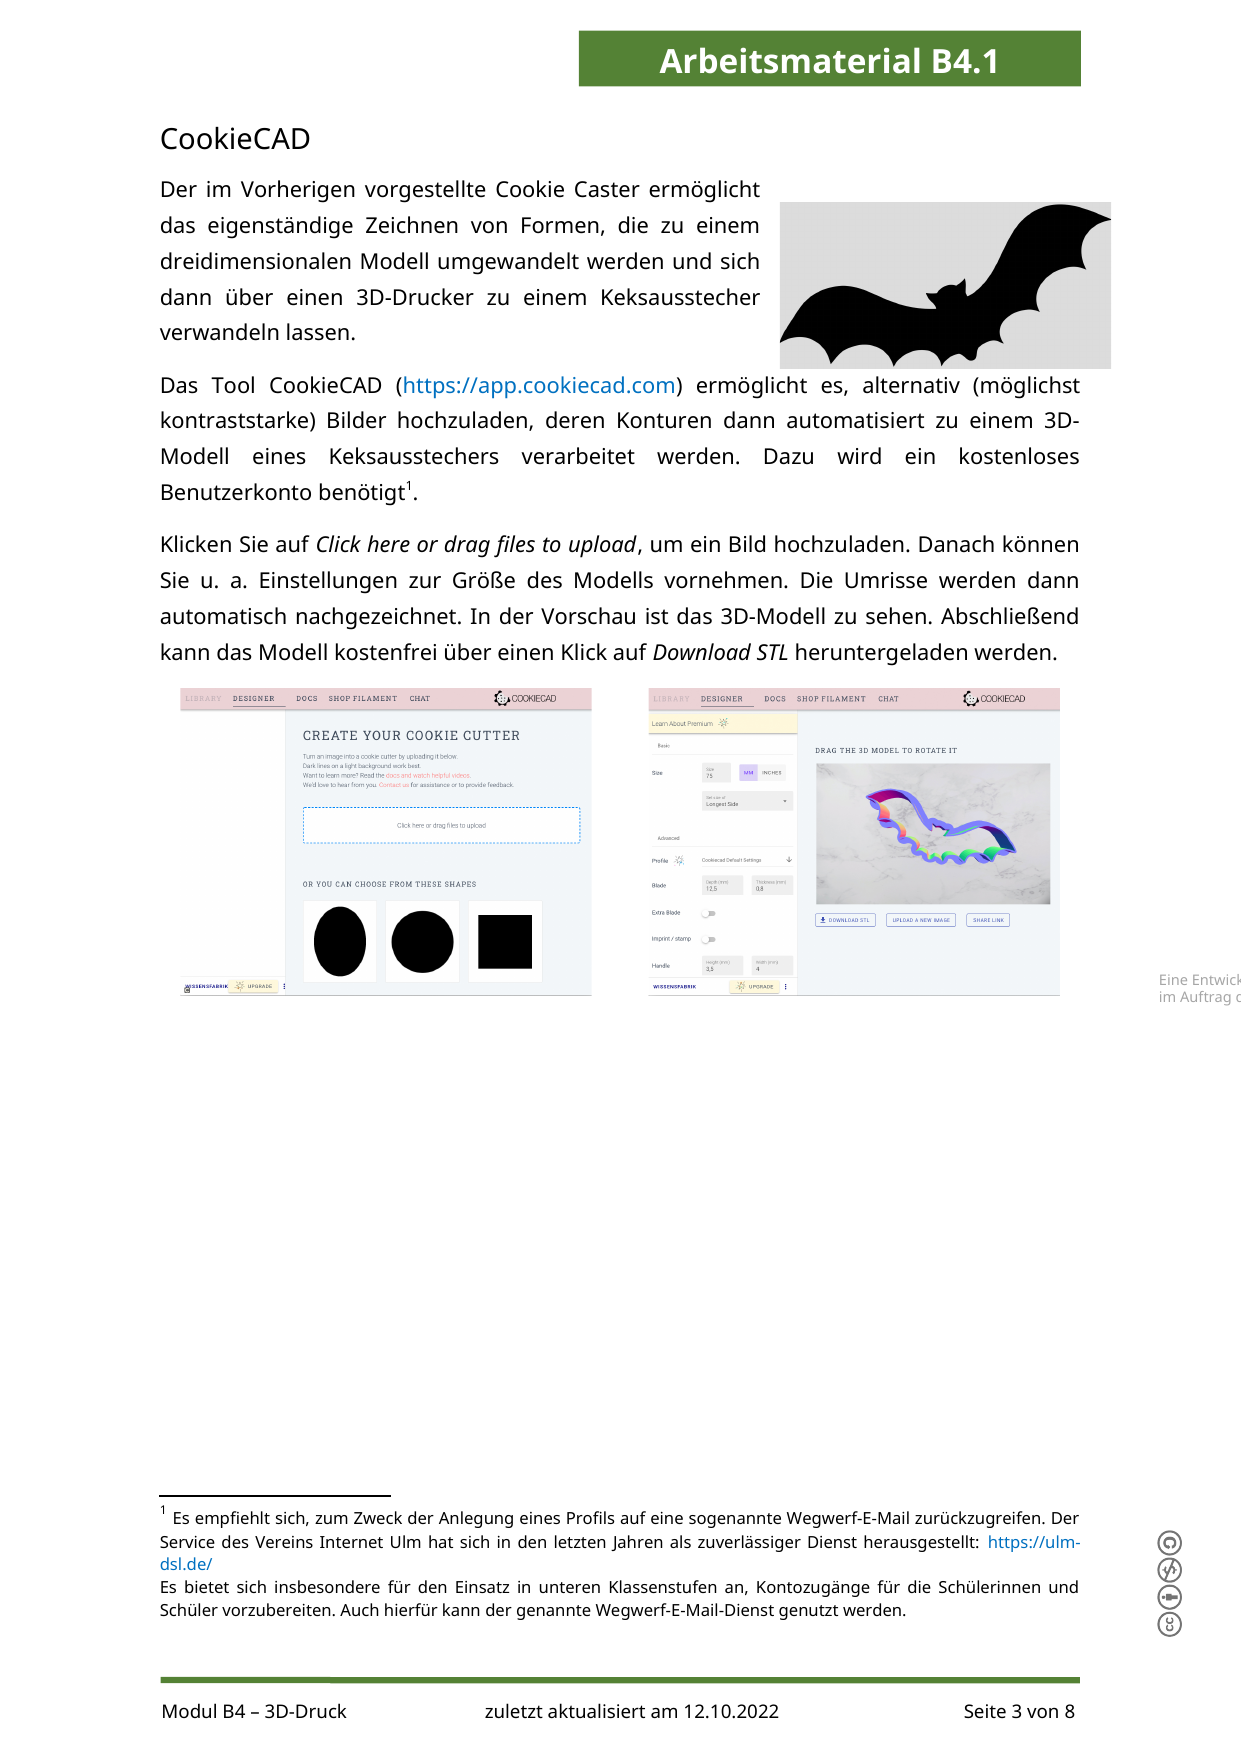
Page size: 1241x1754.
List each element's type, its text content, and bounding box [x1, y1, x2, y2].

picture [180, 688, 592, 996]
text Das Tool CookieCAD (https://app.cookiecad.com) ermöglicht es, alternativ (möglichst kontraststarke) Bilder hochzuladen, deren Konturen dann automatisiert zu einem 3D-Modell eines Keksausstechers verarbeitet werden. Dazu wird ein kostenloses Benutzerkonto benötigt. [159, 370, 1081, 507]
picture [648, 688, 1060, 996]
text Klicken Sie auf Click here or drag files to upload, um ein Bild hochzuladen. Danach können Sie u. a. Einstellungen zur Größe des Modells vornehmen. Die Umrisse werden dann automatisch nachgezeichnet. In der Vorschau ist das 3D-Modell zu sehen. Abschließend kann das Modell kostenfrei über einen Klick auf Download STL heruntergeladen werden. [159, 529, 1081, 666]
picture [779, 202, 1112, 369]
text Der im Vorherigen vorgestellte Cookie Caster ermöglicht das eigenständige Zeichnen von Formen, die zu einem dreidimensionalen Modell umgewandelt werden und sich dann über einen 3D-Drucker zu einem Keksausstecher verwandeln lassen. [159, 174, 1081, 347]
subtitle CookieCAD [159, 118, 1081, 158]
